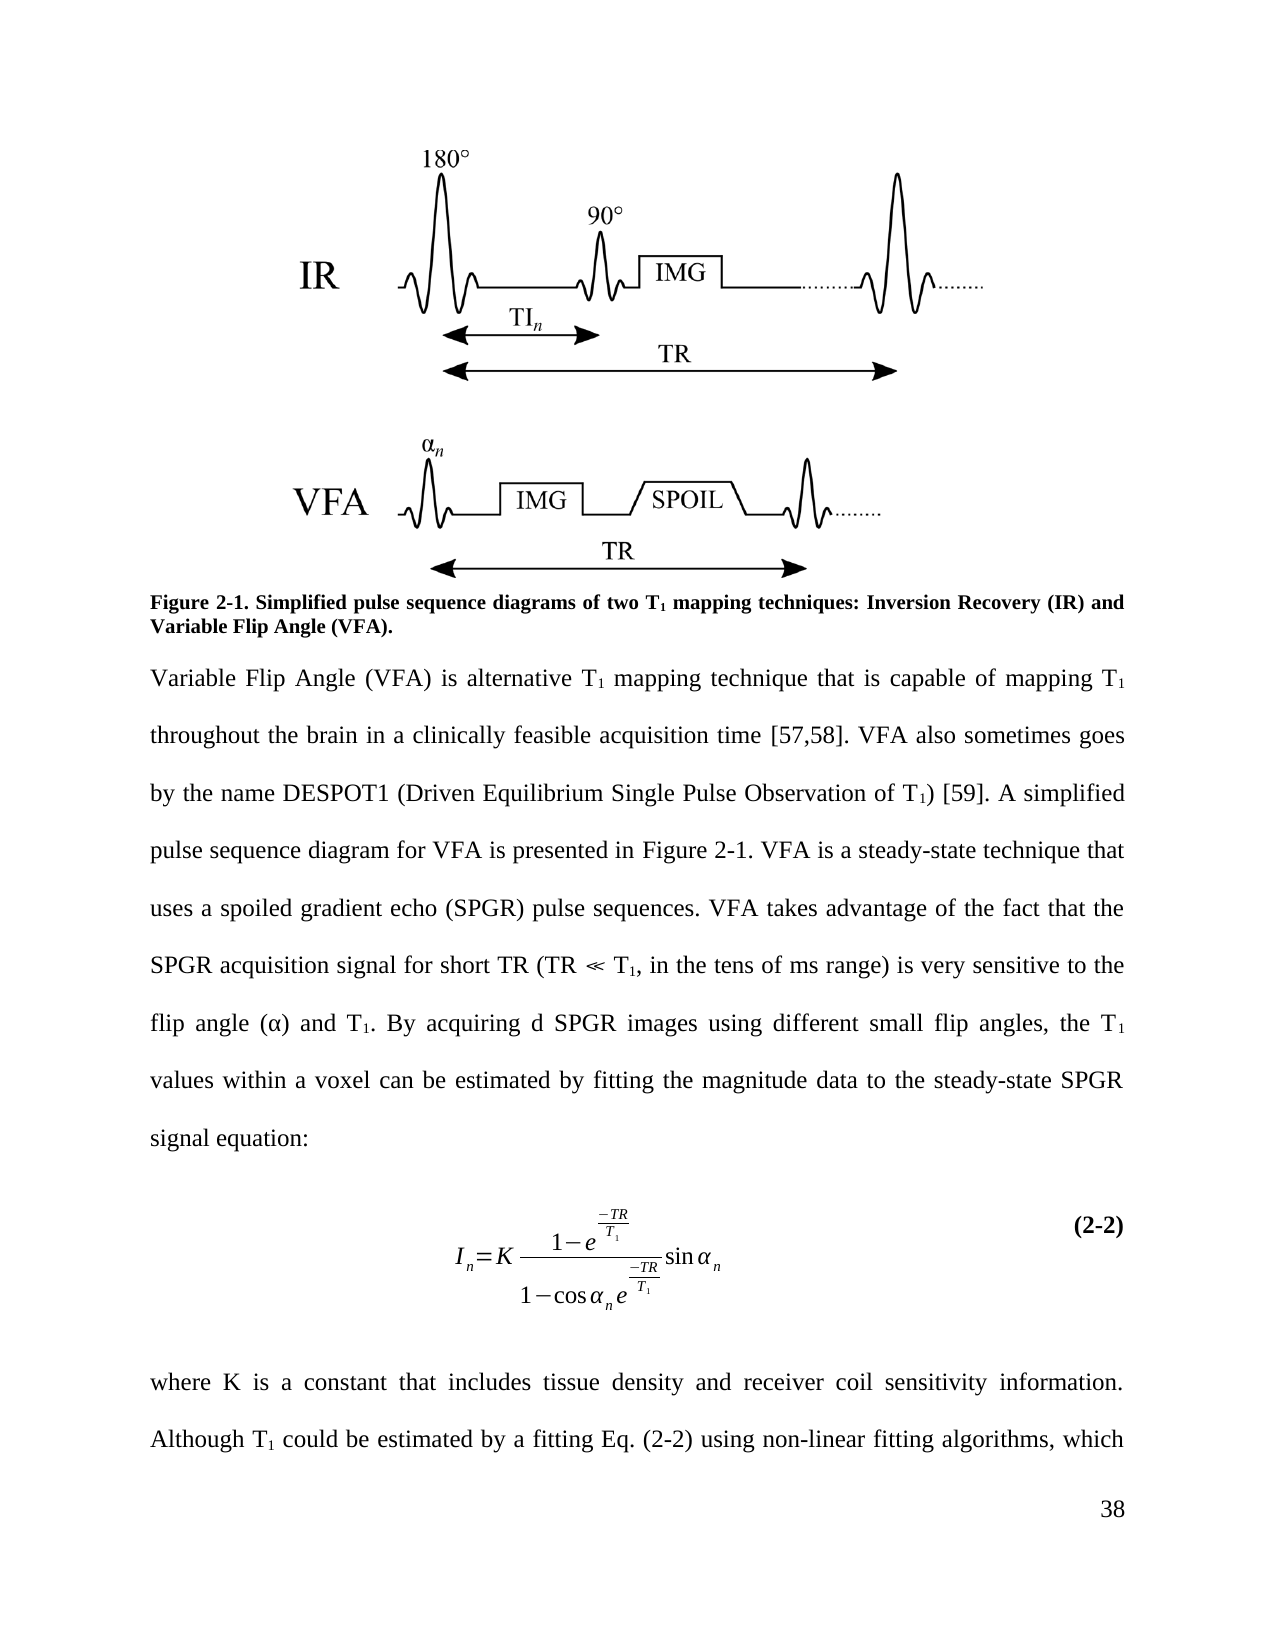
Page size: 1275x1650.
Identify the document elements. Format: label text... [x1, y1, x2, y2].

table_header [150, 1205, 1025, 1367]
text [150, 1367, 1125, 1453]
picture [292, 150, 983, 578]
table_header (2-2) [1025, 1205, 1135, 1367]
text Variable Flip Angle (VFA) is alternative T1 mapping technique that is capable of mapping T1 throughout the brain in a clinically feasible acquisition time [57,58]. VFA also sometimes goes by the name DESPOT1 (Driven Equilibrium Single Pulse Observation of T1) [59]. A simplified pulse sequence diagram for VFA is presented in Figure 2-1. VFA is a steady-state technique that uses a spoiled gradient echo (SPGR) pulse sequences. VFA takes advantage of the fact that the SPGR acquisition signal for short TR (TR T1, in the tens of ms range) is very sensitive to the flip angle (α) and T1. By acquiring d SPGR images using different small flip angles, the T1 values within a voxel can be estimated by fitting the magnitude data to the steady-state SPGR signal equation: [150, 663, 1125, 1152]
text Figure 2-1. Simplified pulse sequence diagrams of two T1 mapping techniques: Inversion Recovery (IR) and Variable Flip Angle (VFA). [150, 590, 1125, 638]
